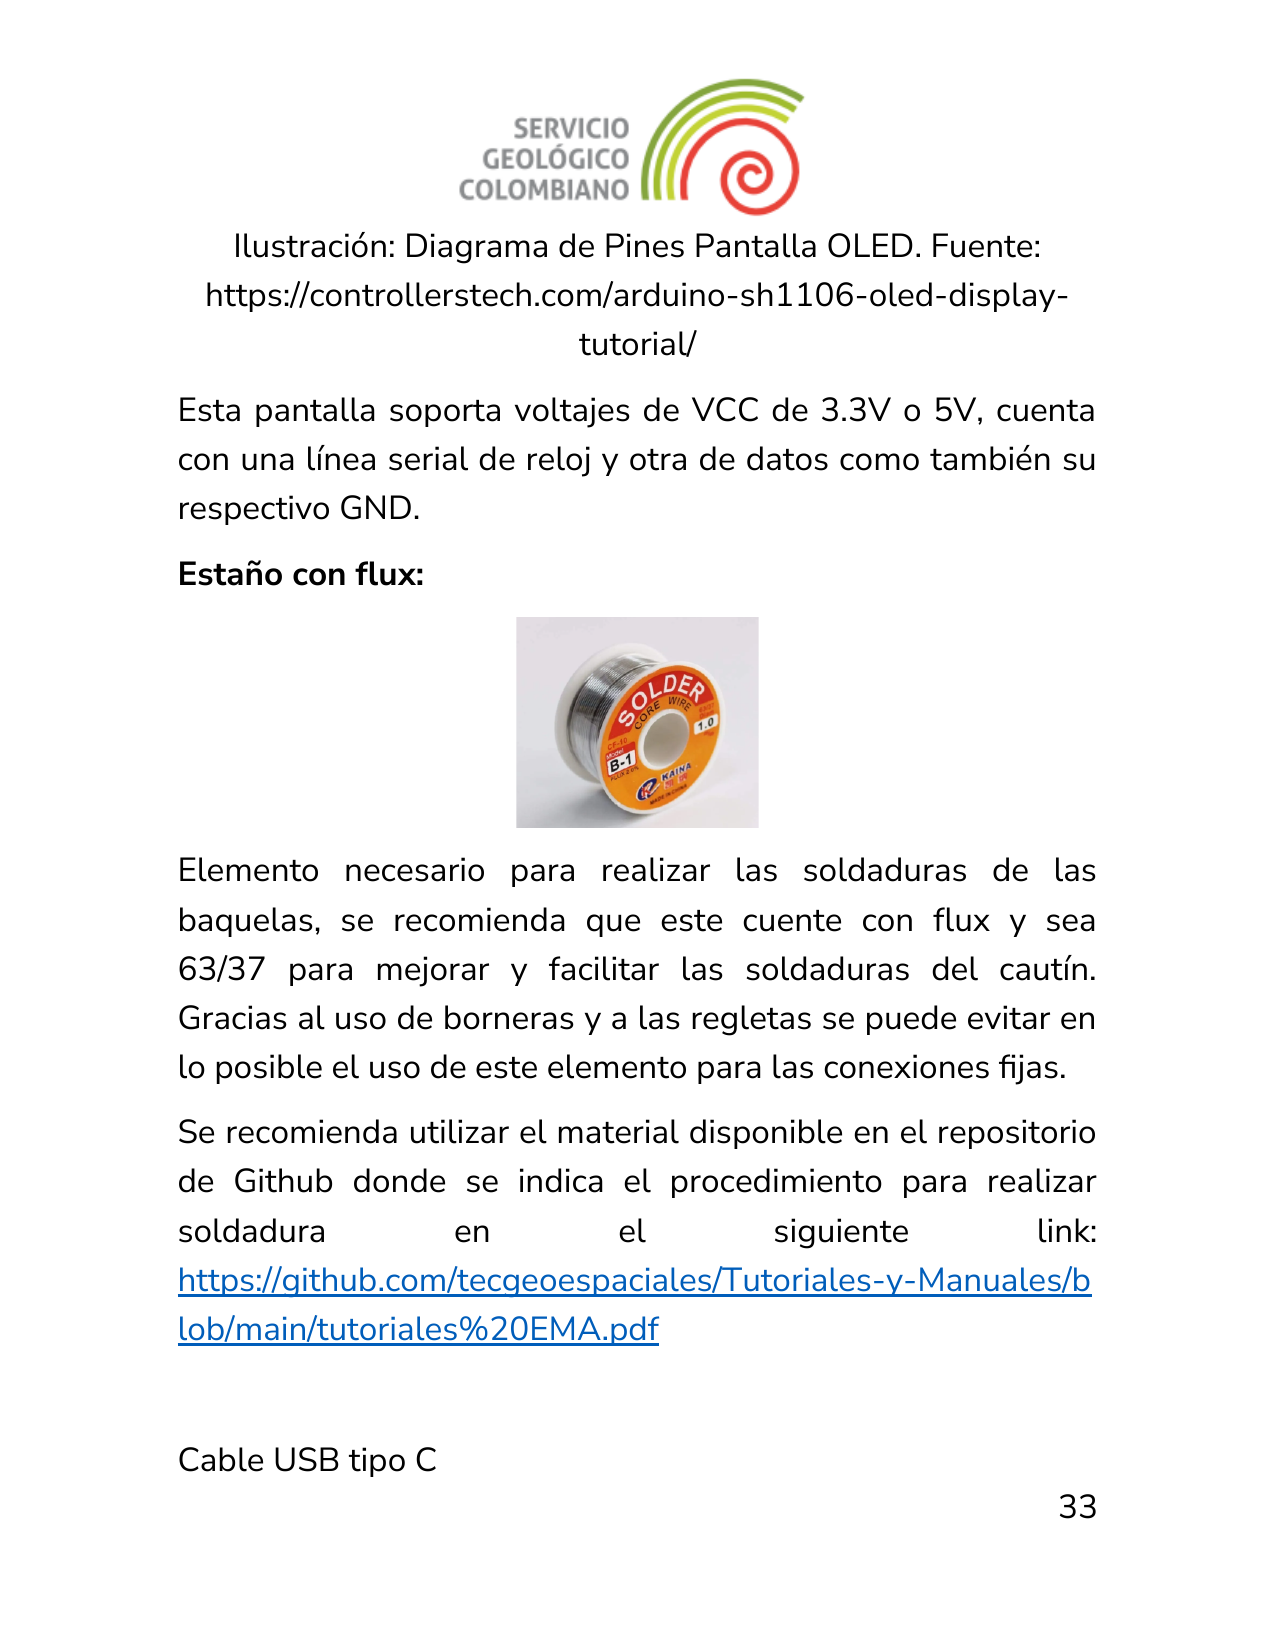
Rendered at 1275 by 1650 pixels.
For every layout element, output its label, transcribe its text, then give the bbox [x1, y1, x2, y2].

text Se recomienda utilizar el material disponible en el repositorio de Github donde se indica el procedimiento para realizar soldadura en el siguiente link: https://github.com/tecgeoespaciales/Tutoriales-y-Manuales/blob/main/tutoriales%20EMA.pdf [177, 1110, 1098, 1352]
text Esta pantalla soporta voltajes de VCC de 3.3V o 5V, cuenta con una línea serial de reloj y otra de datos como también su respectivo GND. [177, 388, 1098, 531]
text Ilustración: Diagrama de Pines Pantalla OLED. Fuente: https://controllerstech.com/arduino-sh1106-oled-display-tutorial/ [177, 224, 1098, 367]
text Elemento necesario para realizar las soldaduras de las baquelas, se recomienda que este cuente con flux y sea 63/37 para mejorar y facilitar las soldaduras del cautín. Gracias al uso de borneras y a las regletas se puede evitar en lo posible el uso de este elemento para las conexiones fijas. [177, 848, 1098, 1090]
text Cable USB tipo C [177, 1438, 1098, 1483]
picture [452, 73, 823, 224]
text Estaño con flux: [177, 551, 1098, 597]
picture [516, 617, 759, 828]
